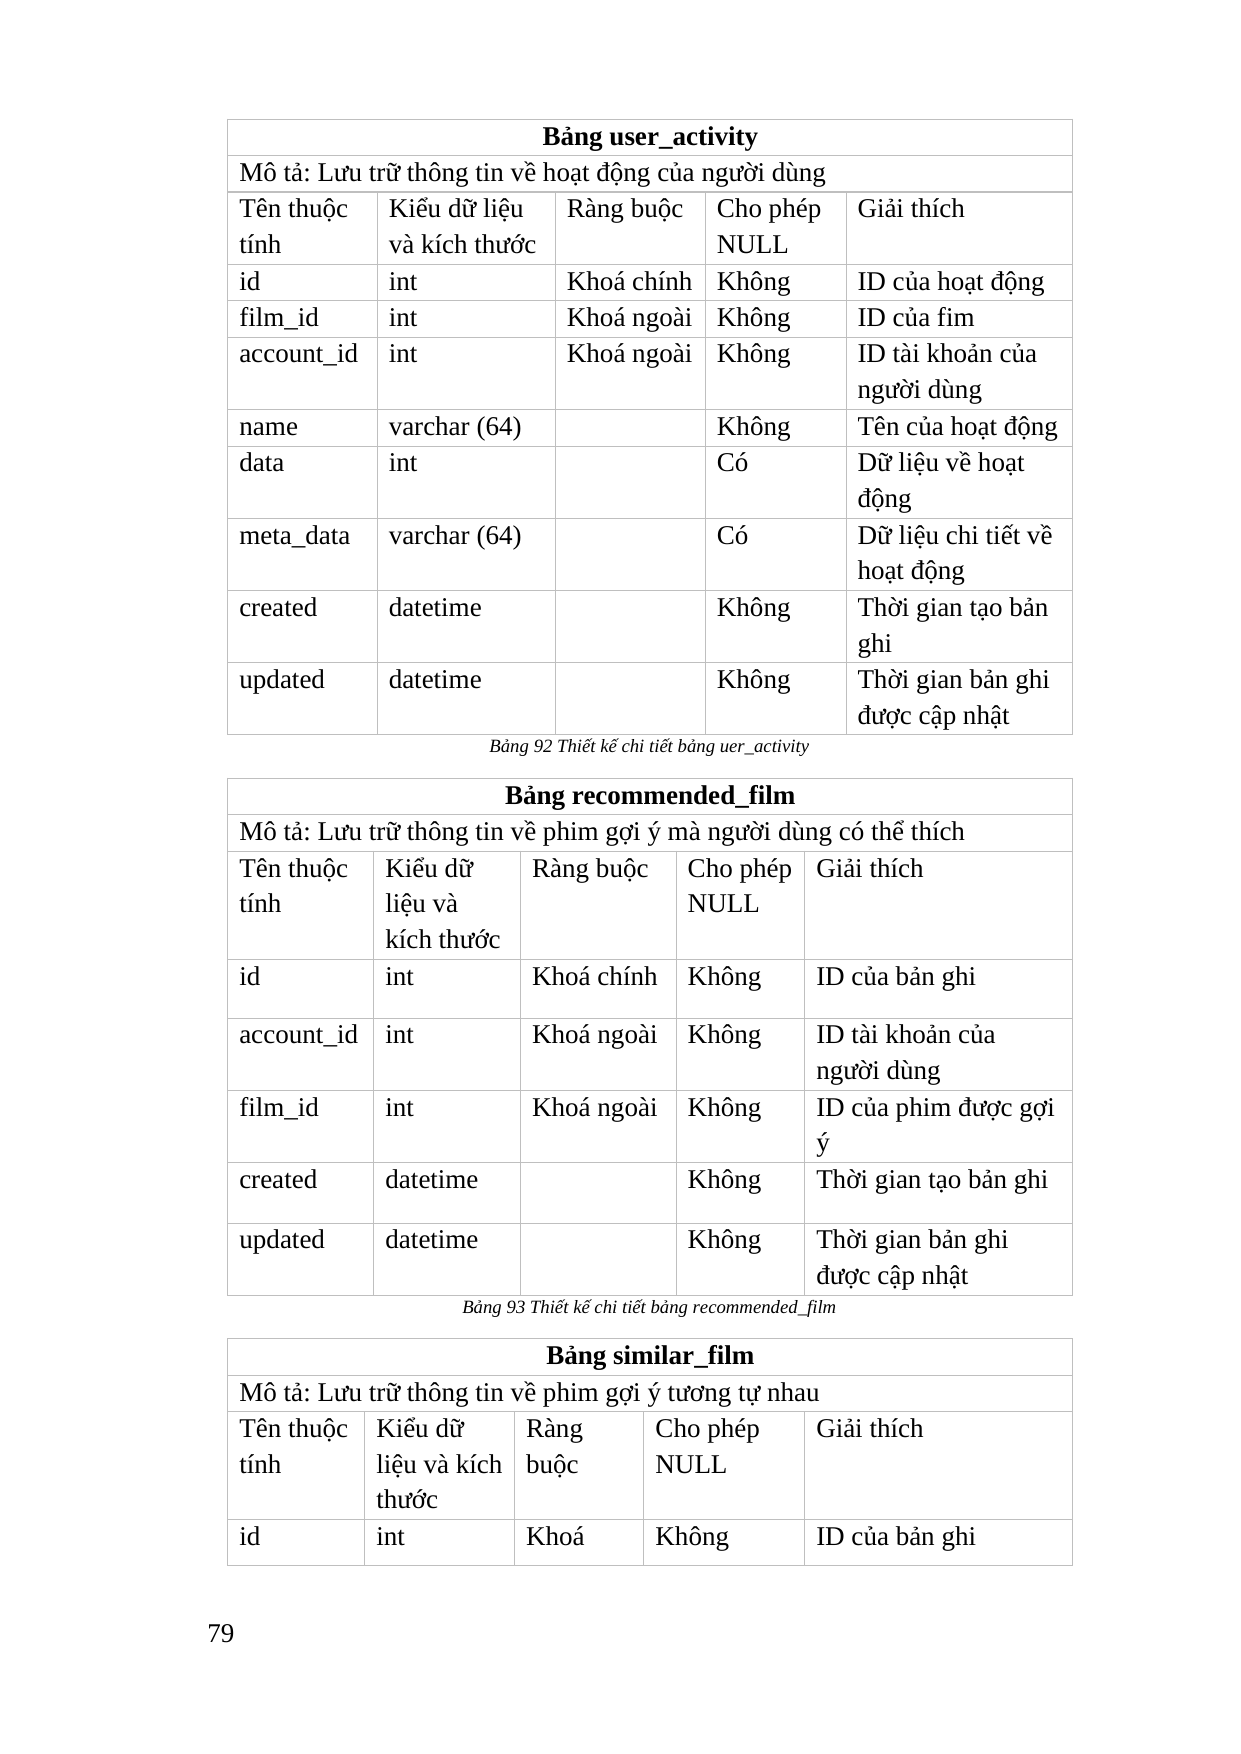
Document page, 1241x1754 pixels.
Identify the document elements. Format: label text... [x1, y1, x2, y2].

table_cell Khoá chính [515, 1520, 643, 1565]
table_cell [521, 1163, 676, 1222]
table_cell Khoá chính [556, 265, 705, 300]
table_cell datetime [378, 663, 555, 734]
table_cell int [374, 1019, 520, 1090]
table_header Bảng recommended_film [228, 779, 1072, 814]
table_cell ID của bản ghi [805, 960, 1072, 1018]
table_cell int [365, 1520, 514, 1565]
table_cell int [378, 301, 555, 337]
table_cell Không [706, 410, 846, 446]
table_cell Ràng buộc [521, 852, 676, 958]
table_cell Khoá chính [521, 960, 676, 1018]
table_cell varchar (64) [378, 410, 555, 446]
table_cell film_id [228, 1091, 373, 1162]
table_cell Kiểu dữ liệu và kích thước [374, 852, 520, 958]
table_cell datetime [374, 1224, 520, 1295]
table_cell Có [706, 519, 846, 590]
table_cell Thời gian tạo bản ghi [847, 591, 1072, 662]
table_cell Cho phép NULL [677, 852, 804, 958]
table_cell Thời gian bản ghi được cập nhật [805, 1224, 1072, 1295]
table_cell name [228, 410, 377, 446]
table_cell data [228, 447, 377, 518]
table_cell int [378, 265, 555, 300]
table_cell ID tài khoản của người dùng [805, 1019, 1072, 1090]
table_cell Giải thích [805, 852, 1072, 958]
table_cell Ràng buộc [556, 193, 705, 264]
table_cell Không [677, 1091, 804, 1162]
table_cell [556, 410, 705, 446]
table_cell Giải thích [847, 193, 1072, 264]
table_cell [556, 519, 705, 590]
table_cell updated [228, 663, 377, 734]
text Bảng 93 Thiết kế chi tiết bảng recommended_film [207, 1296, 1093, 1317]
table_cell Thời gian tạo bản ghi [805, 1163, 1072, 1222]
table_cell ID của fim [847, 301, 1072, 337]
table_cell Mô tả: Lưu trữ thông tin về phim gợi ý tương tự nhau [228, 1376, 1072, 1411]
table_cell film_id [228, 301, 377, 337]
table_cell id [228, 960, 373, 1018]
table_cell datetime [378, 591, 555, 662]
table_cell Không [644, 1520, 804, 1565]
table_cell ID của phim được gợi ý [805, 1091, 1072, 1162]
table_cell Không [706, 591, 846, 662]
table_cell ID tài khoản của người dùng [847, 338, 1072, 409]
table_cell Kiểu dữ liệu và kích thước [365, 1412, 514, 1519]
table_cell ID của bản ghi [805, 1520, 1072, 1565]
table_cell Tên thuộc tính [228, 193, 377, 264]
table_cell id [228, 1520, 364, 1565]
table_cell int [378, 338, 555, 409]
table_cell [556, 591, 705, 662]
table_cell account_id [228, 1019, 373, 1090]
table_cell meta_data [228, 519, 377, 590]
table_cell Không [706, 301, 846, 337]
table_cell Cho phép NULL [644, 1412, 804, 1519]
table_cell Khoá ngoài [556, 301, 705, 337]
table_cell Cho phép NULL [706, 193, 846, 264]
table_cell ID của hoạt động [847, 265, 1072, 300]
table_cell Tên thuộc tính [228, 1412, 364, 1519]
table_cell Tên của hoạt động [847, 410, 1072, 446]
table_cell int [374, 960, 520, 1018]
table_cell Có [706, 447, 846, 518]
table_cell created [228, 591, 377, 662]
table_cell Mô tả: Lưu trữ thông tin về phim gợi ý mà người dùng có thể thích [228, 815, 1072, 851]
table_cell Không [677, 1163, 804, 1222]
table_cell Không [706, 265, 846, 300]
table_cell Ràng buộc [515, 1412, 643, 1519]
table_cell Không [677, 1224, 804, 1295]
table_cell updated [228, 1224, 373, 1295]
table_cell Khoá ngoài [556, 338, 705, 409]
table_cell Không [677, 960, 804, 1018]
table_cell datetime [374, 1163, 520, 1222]
text Bảng 92 Thiết kế chi tiết bảng uer_activity [207, 735, 1093, 757]
table_cell Không [706, 338, 846, 409]
table_cell Khoá ngoài [521, 1019, 676, 1090]
table_cell varchar (64) [378, 519, 555, 590]
table_cell int [378, 447, 555, 518]
table_cell Tên thuộc tính [228, 852, 373, 958]
table_cell id [228, 265, 377, 300]
table_cell Khoá ngoài [521, 1091, 676, 1162]
table_cell [556, 663, 705, 734]
table_cell Kiểu dữ liệu và kích thước [378, 193, 555, 264]
table_header Bảng similar_film [228, 1339, 1072, 1374]
table_cell created [228, 1163, 373, 1222]
table_cell Giải thích [805, 1412, 1072, 1519]
table_cell Không [706, 663, 846, 734]
table_cell Thời gian bản ghi được cập nhật [847, 663, 1072, 734]
table_cell int [374, 1091, 520, 1162]
table_cell [521, 1224, 676, 1295]
table_cell account_id [228, 338, 377, 409]
table_cell Không [677, 1019, 804, 1090]
table_cell [556, 447, 705, 518]
table_cell Mô tả: Lưu trữ thông tin về hoạt động của người dùng [228, 156, 1072, 191]
table_header Bảng user_activity [228, 120, 1072, 155]
table_cell Dữ liệu về hoạt động [847, 447, 1072, 518]
table_cell Dữ liệu chi tiết về hoạt động [847, 519, 1072, 590]
